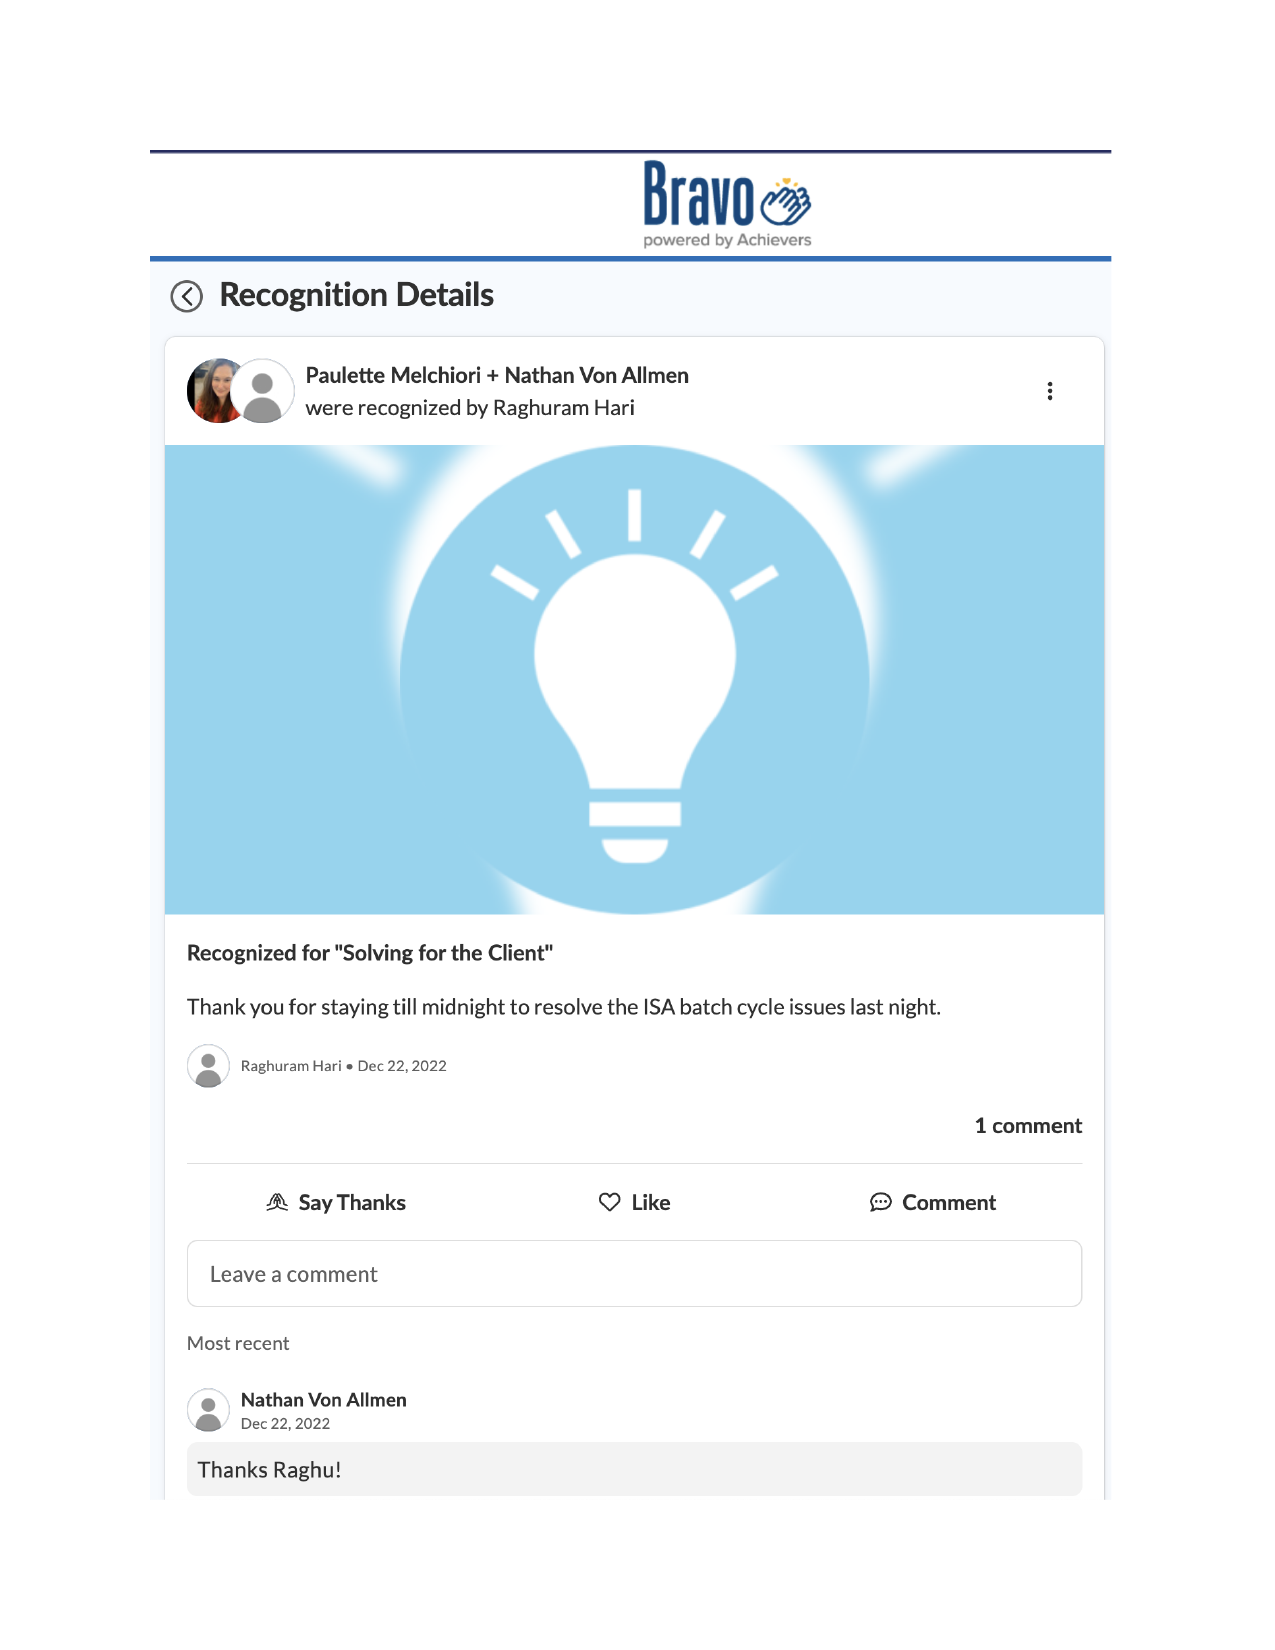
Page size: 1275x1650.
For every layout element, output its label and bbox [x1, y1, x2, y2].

picture [150, 150, 1112, 1500]
